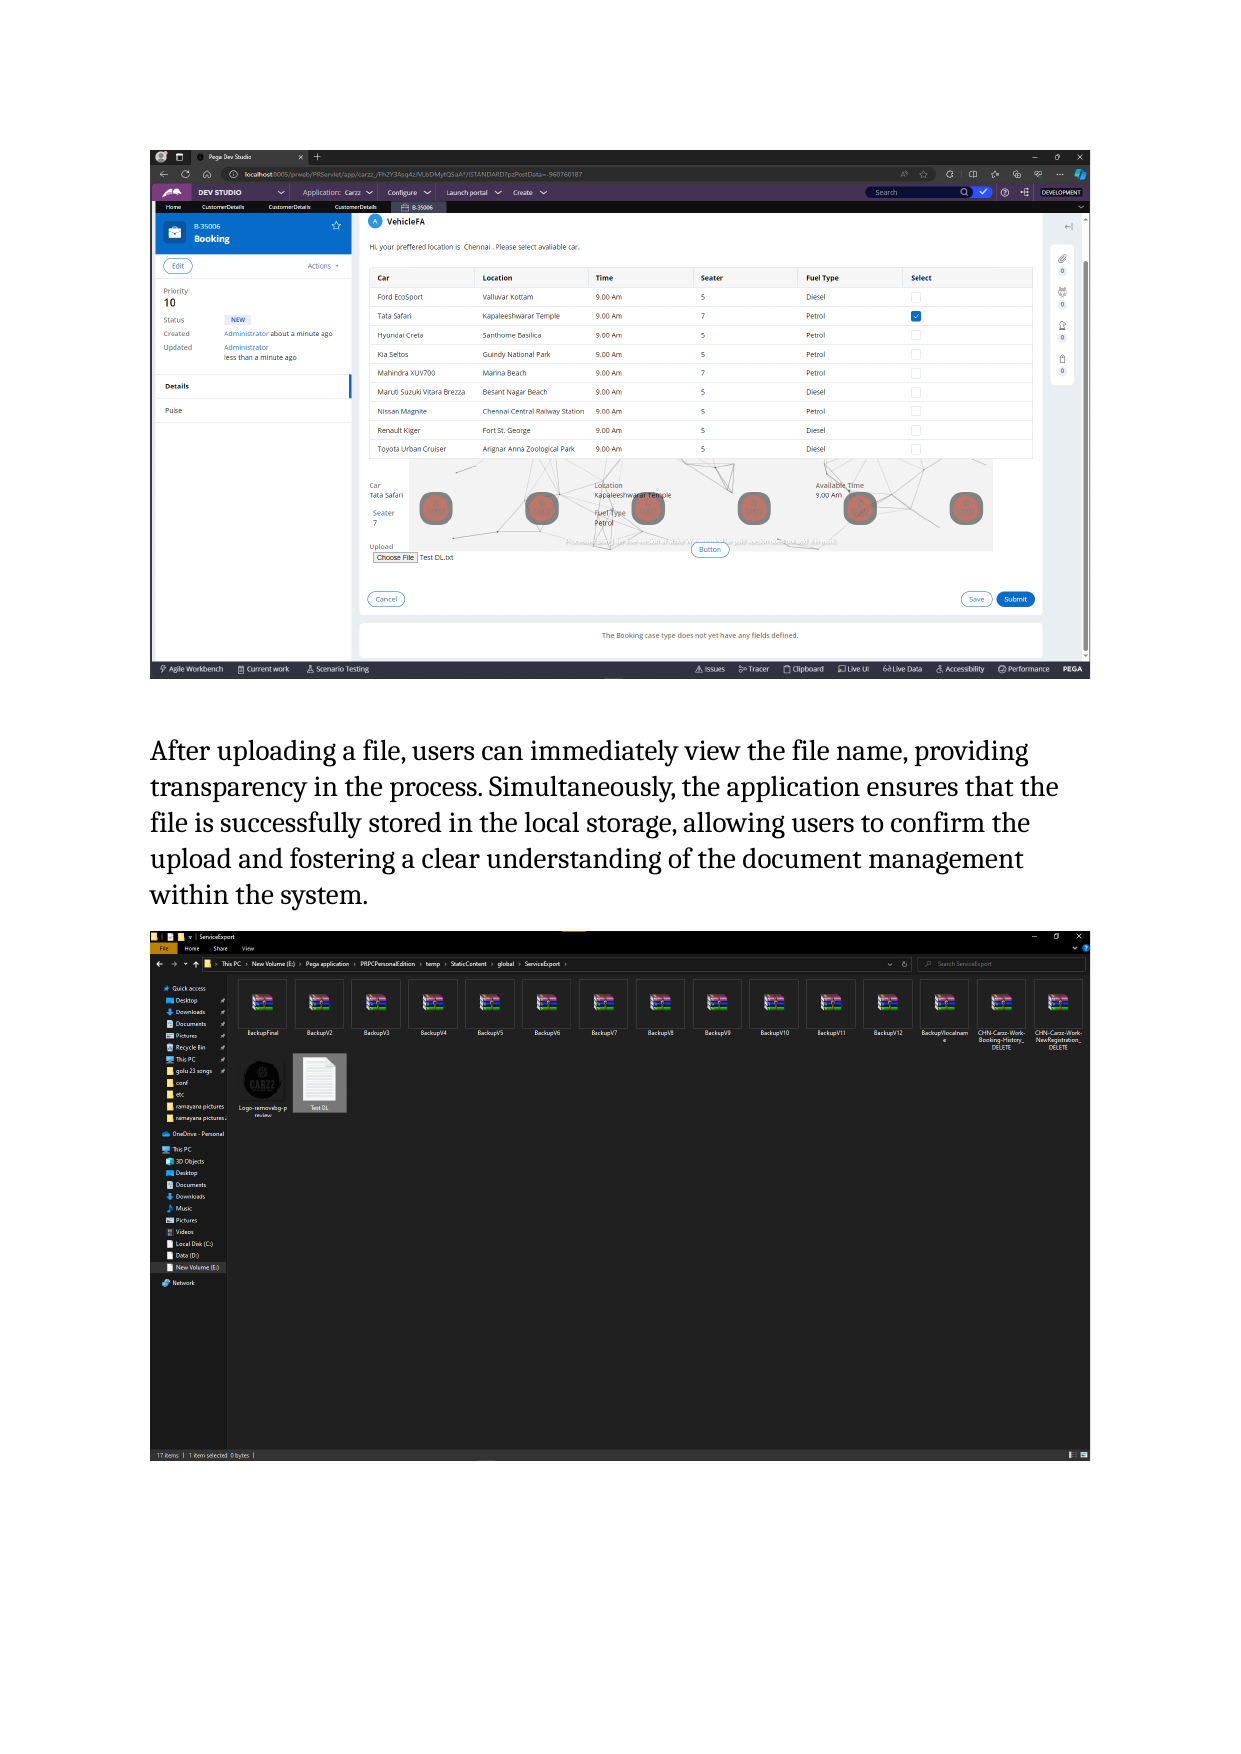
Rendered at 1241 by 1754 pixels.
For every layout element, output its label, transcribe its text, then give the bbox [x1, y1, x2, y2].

text After uploading a file, users can immediately view the file name, providing transparency in the process. Simultaneously, the application ensures that the file is successfully stored in the local storage, allowing users to confirm the upload and fostering a clear understanding of the document management within the system. [150, 698, 1090, 912]
picture [150, 150, 1091, 679]
picture [150, 931, 1091, 1461]
